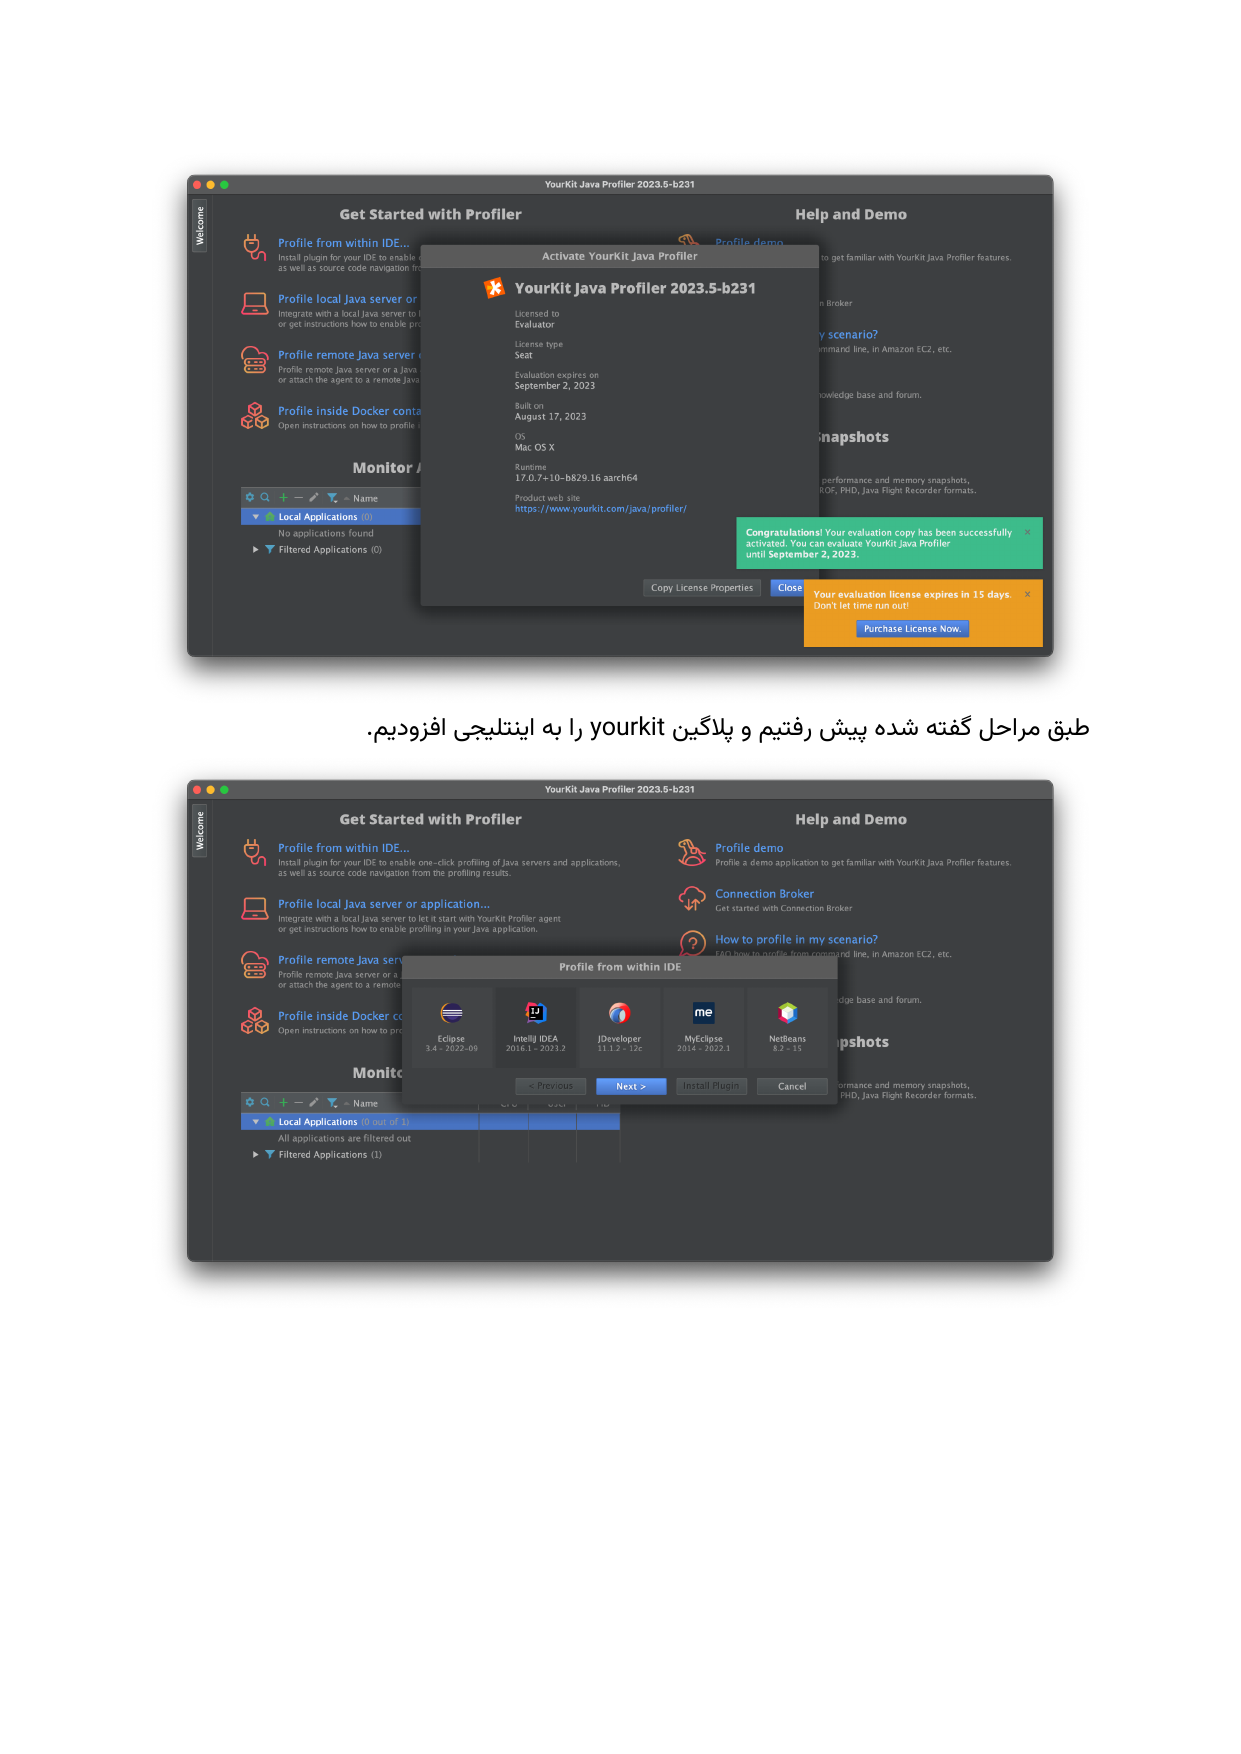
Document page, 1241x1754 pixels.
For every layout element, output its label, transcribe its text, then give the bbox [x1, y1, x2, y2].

picture [150, 755, 1090, 1312]
text طبق مراحل گفته شده پیش رفتیم و پلاگین yourkit را به اینتلیجی افزودیم. [150, 710, 1090, 749]
picture [150, 150, 1090, 707]
